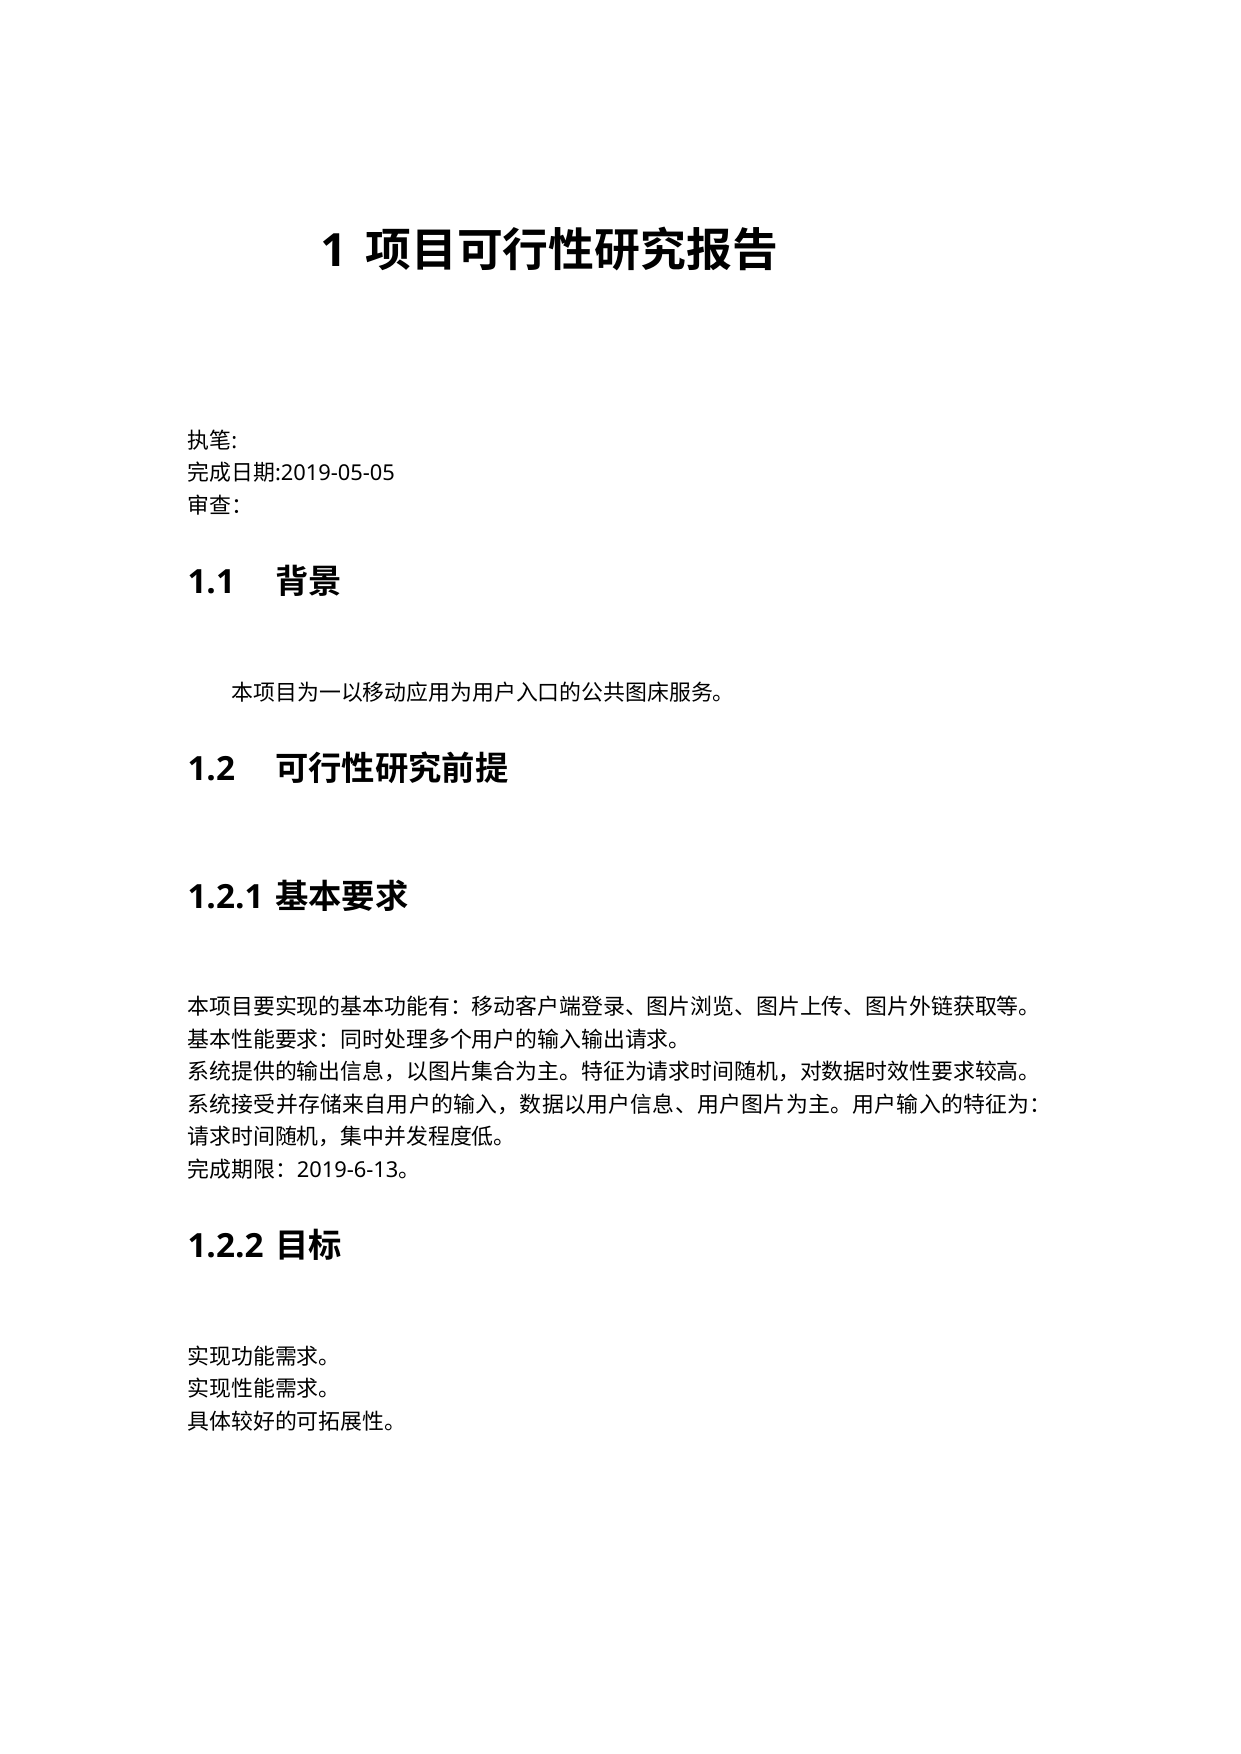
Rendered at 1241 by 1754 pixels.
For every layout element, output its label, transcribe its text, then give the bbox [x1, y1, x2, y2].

text 本项目要实现的基本功能有：移动客户端登录、图片浏览、图片上传、图片外链获取等。 [187, 989, 1053, 1021]
subtitle 可行性研究前提 [187, 734, 1053, 799]
text 执笔: [187, 422, 1053, 455]
text 完成日期:2019-05-05 [187, 455, 1053, 487]
text 实现功能需求。 [187, 1338, 1053, 1371]
list 本项目为一以移动应用为用户入口的公共图床服务。 [231, 674, 1053, 707]
text 系统提供的输出信息，以图片集合为主。特征为请求时间随机，对数据时效性要求较高。 [187, 1054, 1053, 1086]
subtitle 基本要求 [187, 861, 1053, 926]
subtitle 项目可行性研究报告 [320, 197, 1053, 295]
text 审查： [187, 487, 1053, 520]
text 具体较好的可拓展性。 [187, 1403, 1053, 1436]
text 完成期限：2019-6-13。 [187, 1151, 1053, 1184]
text 系统接受并存储来自用户的输入，数据以用户信息、用户图片为主。用户输入的特征为：请求时间随机，集中并发程度低。 [187, 1086, 1053, 1151]
subtitle 目标 [187, 1211, 1053, 1276]
text 实现性能需求。 [187, 1371, 1053, 1403]
subtitle 背景 [187, 547, 1053, 612]
text 基本性能要求：同时处理多个用户的输入输出请求。 [187, 1021, 1053, 1054]
